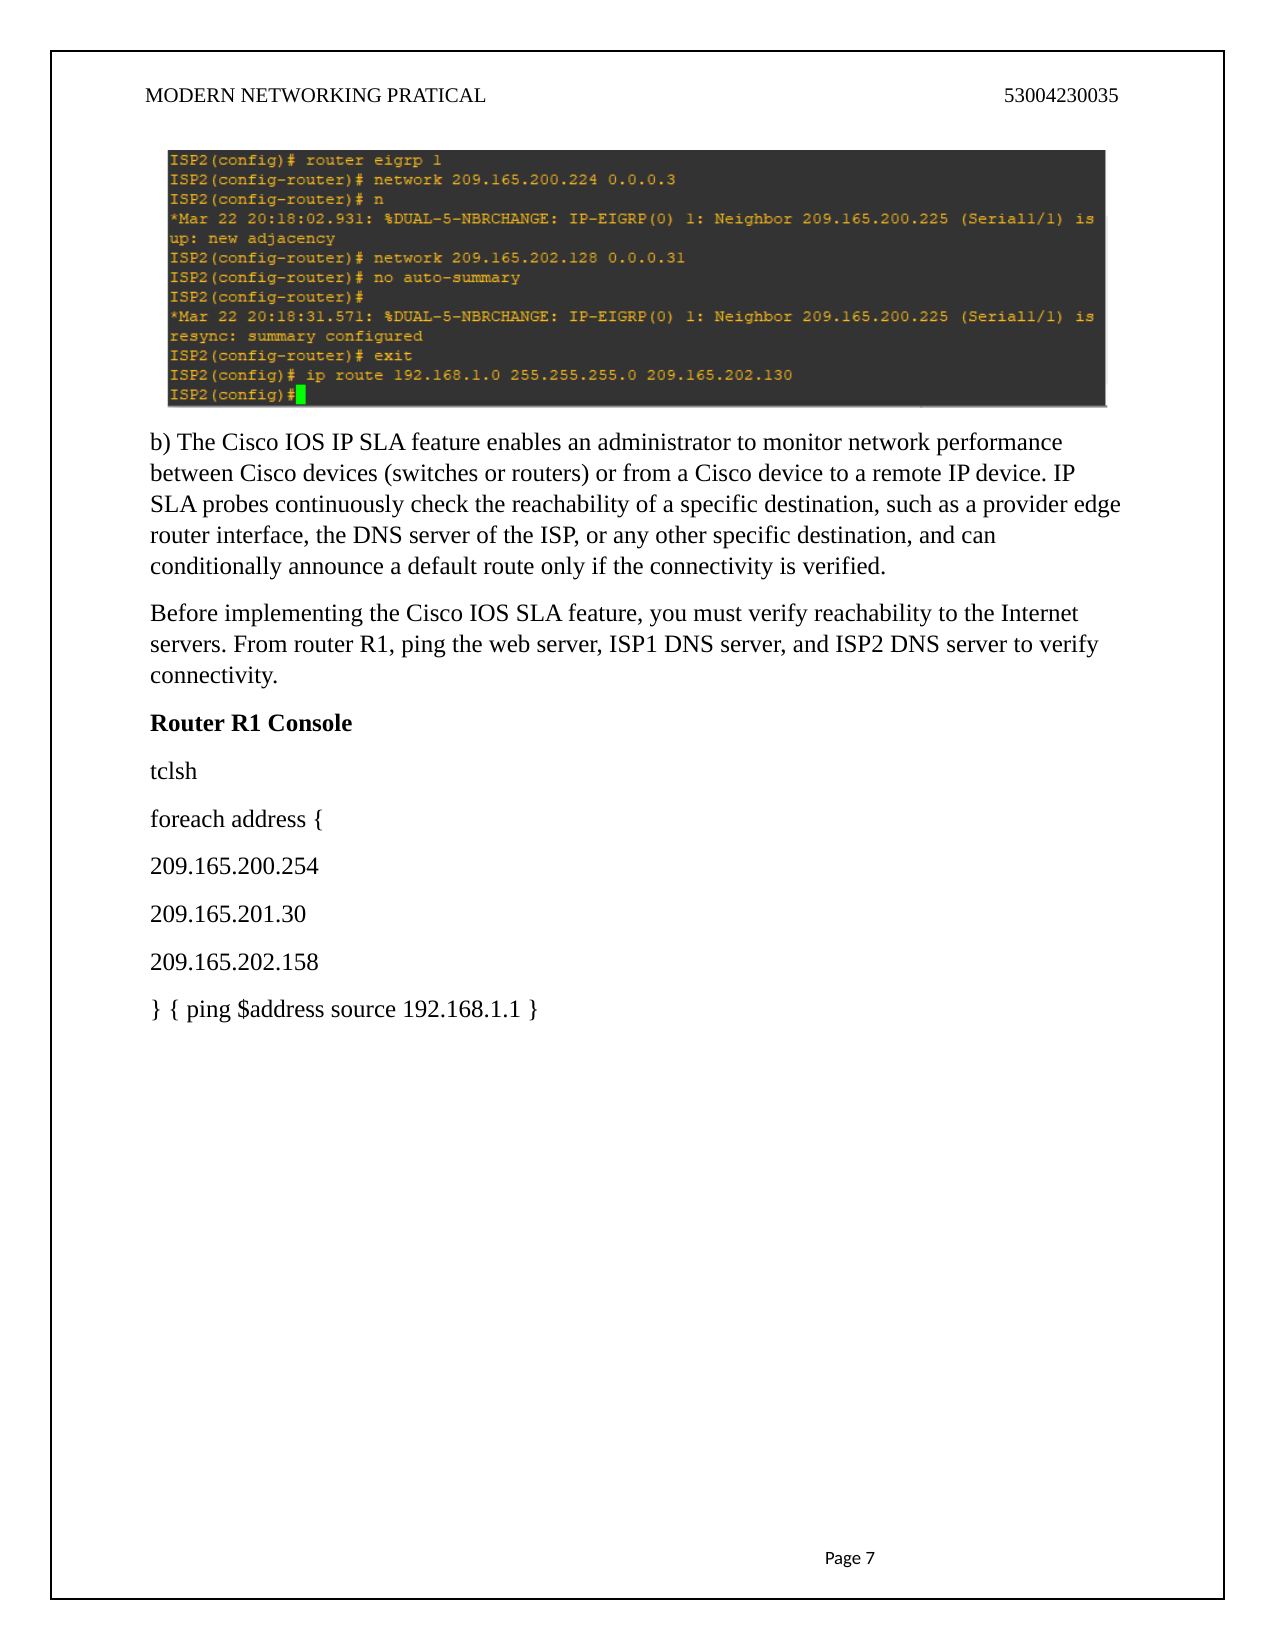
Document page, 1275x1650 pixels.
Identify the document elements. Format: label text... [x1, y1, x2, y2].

text 209.165.201.30 [150, 899, 1125, 928]
text tclsh [150, 756, 1125, 785]
text } { ping $address source 192.168.1.1 } [150, 994, 1125, 1023]
text Before implementing the Cisco IOS SLA feature, you must verify reachability to the Internet servers. From router R1, ping the web server, ISP1 DNS server, and ISP2 DNS server to verify connectivity. [150, 598, 1125, 689]
text 209.165.202.158 [150, 947, 1125, 976]
picture [167, 150, 1108, 408]
text Router R1 Console [150, 708, 1125, 737]
text foreach address { [150, 804, 1125, 832]
text 209.165.200.254 [150, 851, 1125, 880]
text b) The Cisco IOS IP SLA feature enables an administrator to monitor network performance between Cisco devices (switches or routers) or from a Cisco device to a remote IP device. IP SLA probes continuously check the reachability of a specific destination, such as a provider edge router interface, the DNS server of the ISP, or any other specific destination, and can conditionally announce a default route only if the connectivity is verified. [150, 427, 1125, 579]
